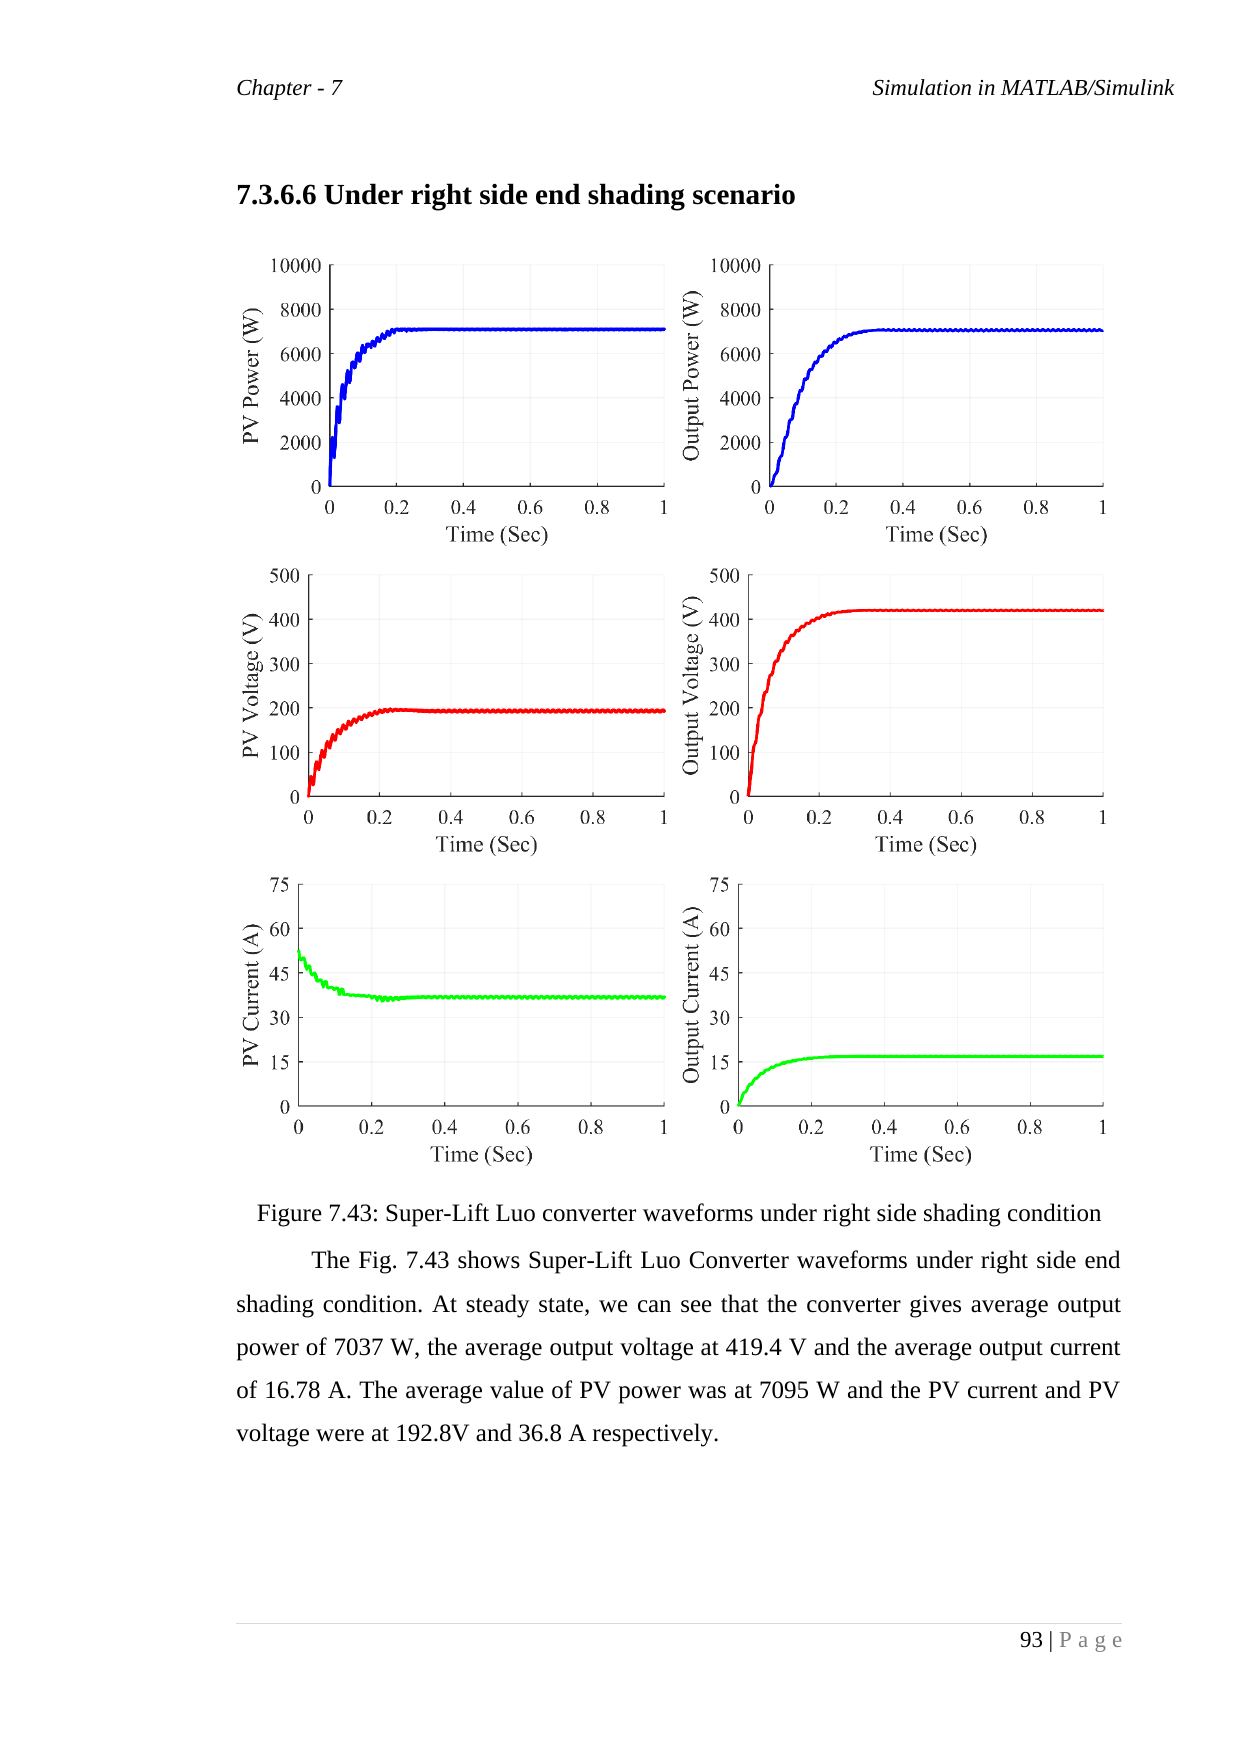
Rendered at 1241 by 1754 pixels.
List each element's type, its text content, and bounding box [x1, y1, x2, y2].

picture [236, 252, 1116, 548]
text The Fig. 7.43 shows Super-Lift Luo Converter waveforms under right side end shading condition. At steady state, we can see that the converter gives average output power of 7037 W, the average output voltage at 419.4 V and the average output current of 16.78 A. The average value of PV power was at 7095 W and the PV current and PV voltage were at 192.8V and 36.8 A respectively. [236, 1246, 1122, 1447]
picture [236, 872, 1116, 1168]
text 7.3.6.6 Under right side end shading scenario [236, 177, 1122, 211]
picture [236, 562, 1116, 858]
text Figure 7.43: Super-Lift Luo converter waveforms under right side shading condition [236, 1198, 1122, 1227]
